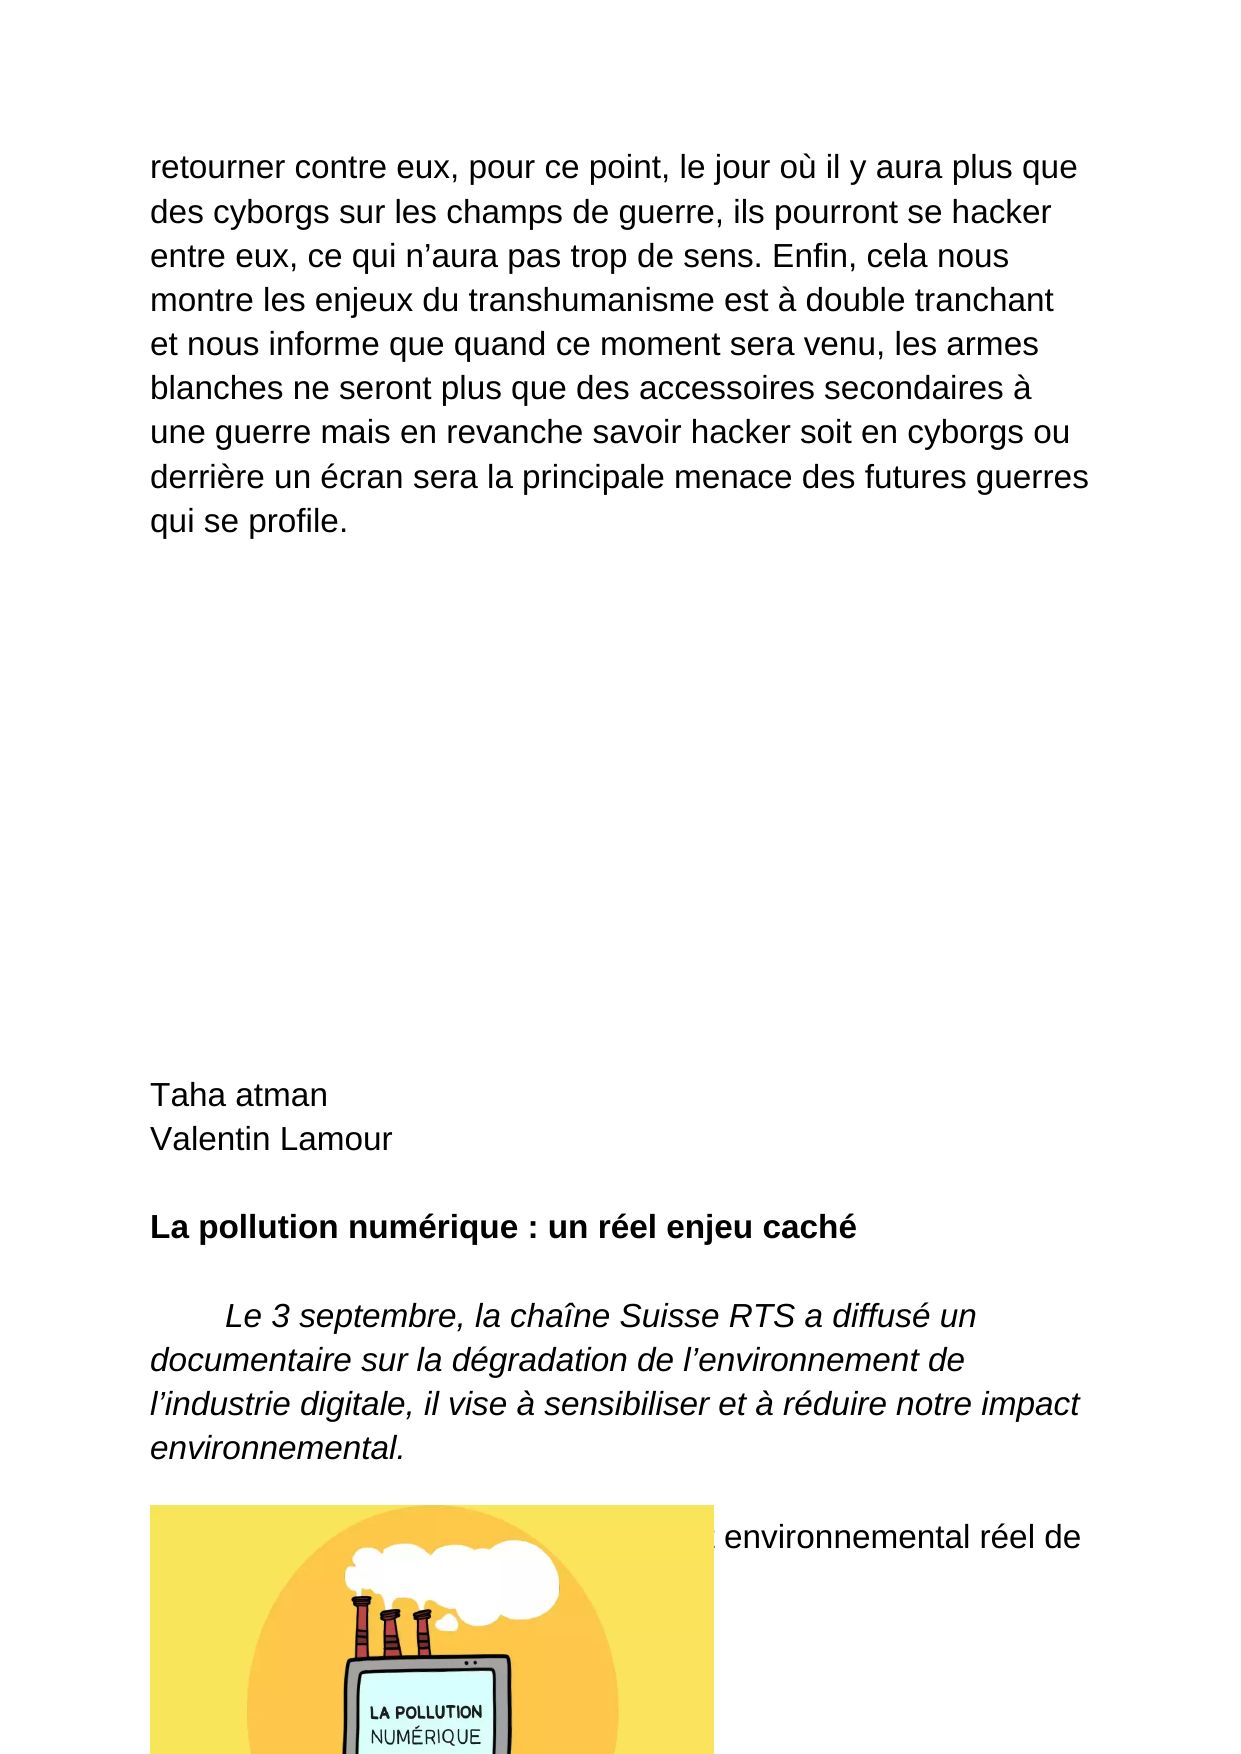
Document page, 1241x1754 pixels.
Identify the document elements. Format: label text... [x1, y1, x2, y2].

text Taha atman [150, 1075, 1090, 1113]
text La pollution numérique : un réel enjeu caché [150, 1208, 1090, 1246]
text Valentin Lamour [150, 1119, 1090, 1158]
picture [150, 1505, 714, 1754]
text Le documentaire nous montre l’impact environnemental réel de nos activités numériques. [714, 1517, 1090, 1599]
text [150, 148, 1090, 539]
text Le 3 septembre, la chaîne Suisse RTS a diffusé un documentaire sur la dégradation de l’environnement de l’industrie digitale, il vise à sensibiliser et à réduire notre impact environnemental. [150, 1296, 1090, 1467]
